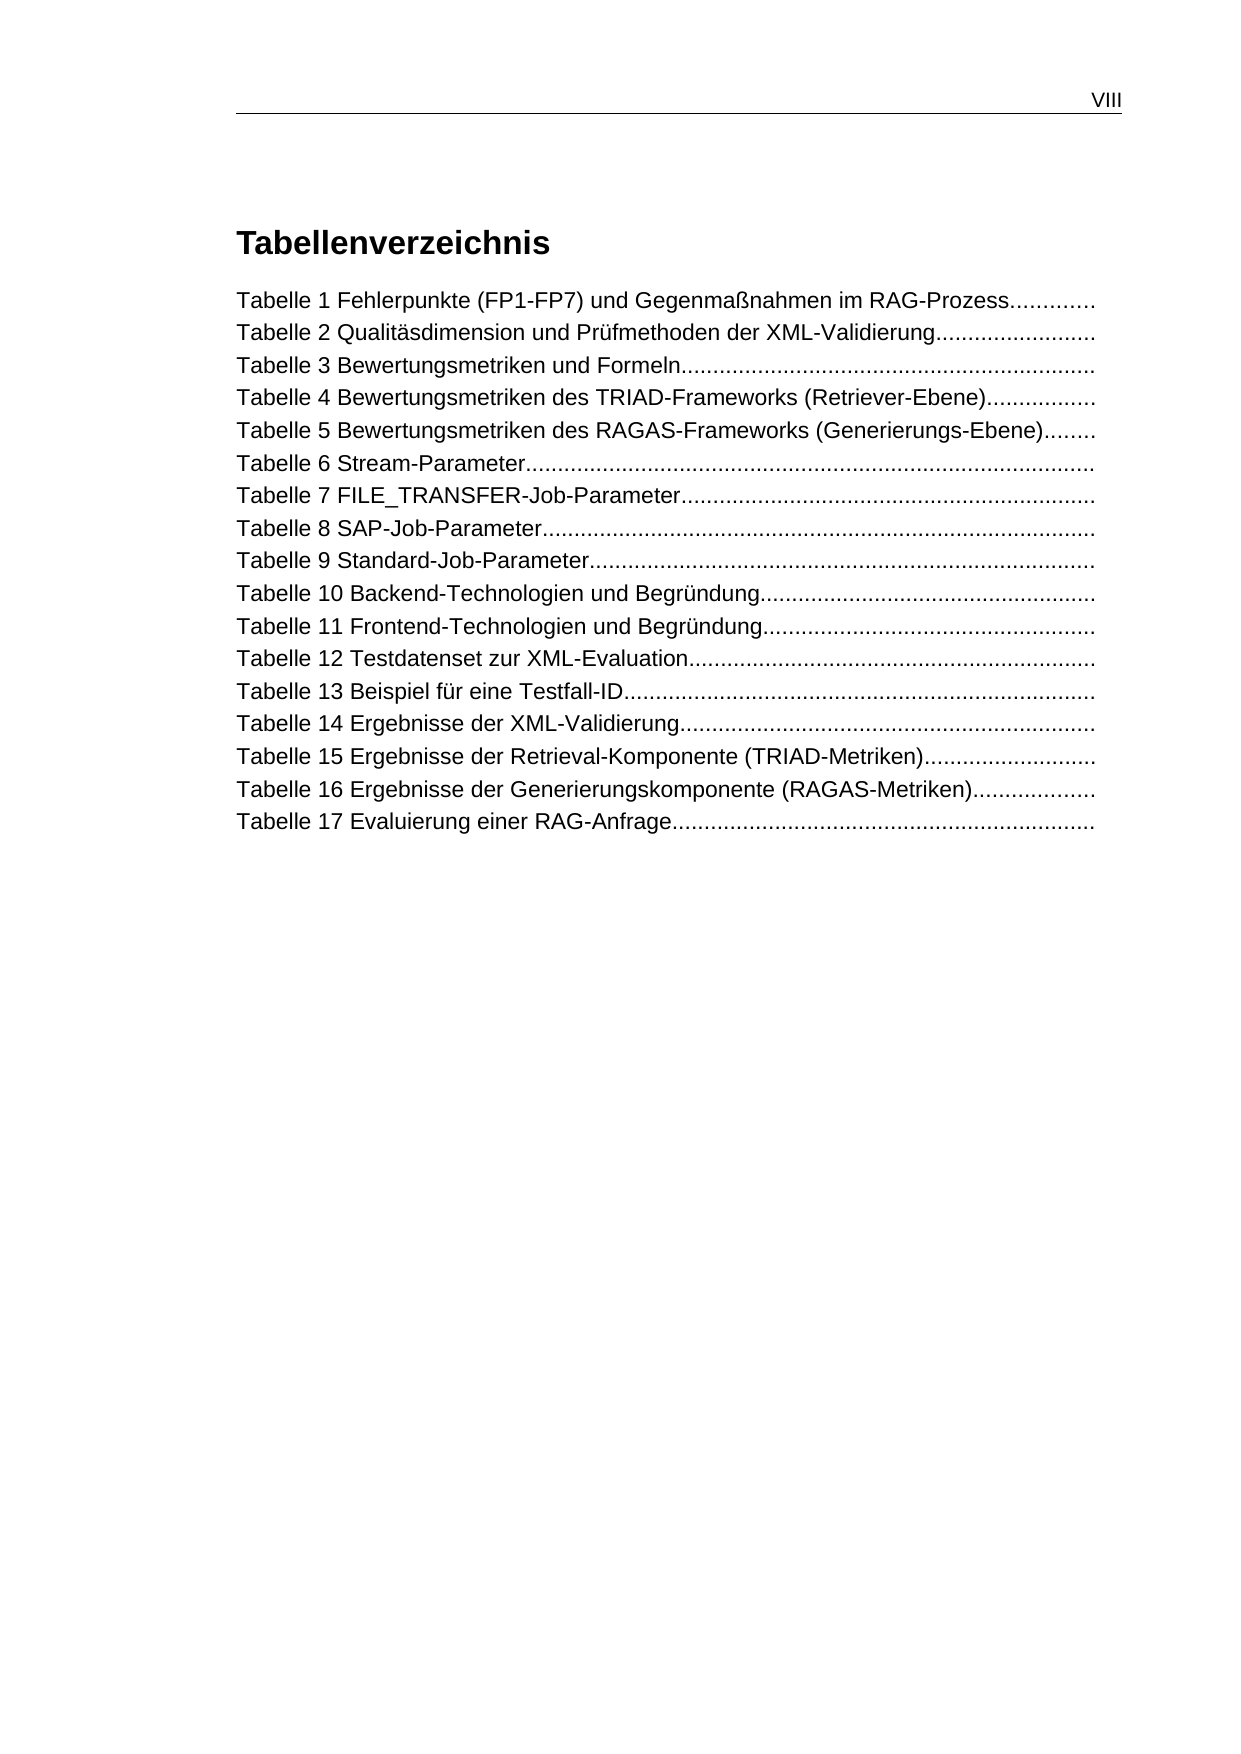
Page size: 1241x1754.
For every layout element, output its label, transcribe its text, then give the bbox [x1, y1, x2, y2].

text Tabelle 11 Frontend-Technologien und Begründung 73 [236, 613, 1078, 639]
text Tabelle 5 Bewertungsmetriken des RAGAS-Frameworks (Generierungs-Ebene) 57 [236, 417, 1078, 443]
text Tabelle 8 SAP-Job-Parameter 72 [236, 515, 1078, 541]
text Tabelle 17 Evaluierung einer RAG-Anfrage 76 [236, 808, 1078, 834]
text Tabelle 1 Fehlerpunkte (FP1-FP7) und Gegenmaßnahmen im RAG-Prozess 24 [236, 287, 1078, 313]
text Tabelle 2 Qualitäsdimension und Prüfmethoden der XML-Validierung 54 [236, 319, 1078, 346]
subtitle Tabellenverzeichnis [236, 223, 1122, 261]
text Tabelle 9 Standard-Job-Parameter 72 [236, 547, 1078, 574]
text Tabelle 12 Testdatenset zur XML-Evaluation 74 [236, 645, 1078, 672]
text Tabelle 13 Beispiel für eine Testfall-ID 74 [236, 678, 1078, 704]
text Tabelle 10 Backend-Technologien und Begründung 73 [236, 580, 1078, 606]
text Tabelle 7 FILE_TRANSFER-Job-Parameter 72 [236, 482, 1078, 508]
text Tabelle 3 Bewertungsmetriken und Formeln 54 [236, 352, 1078, 378]
text Tabelle 4 Bewertungsmetriken des TRIAD-Frameworks (Retriever-Ebene) 57 [236, 384, 1078, 411]
text Tabelle 16 Ergebnisse der Generierungskomponente (RAGAS-Metriken) 75 [236, 776, 1078, 802]
text Tabelle 6 Stream-Parameter 71 [236, 449, 1078, 476]
text Tabelle 15 Ergebnisse der Retrieval-Komponente (TRIAD-Metriken) 75 [236, 743, 1078, 769]
text Tabelle 14 Ergebnisse der XML-Validierung 74 [236, 710, 1078, 737]
